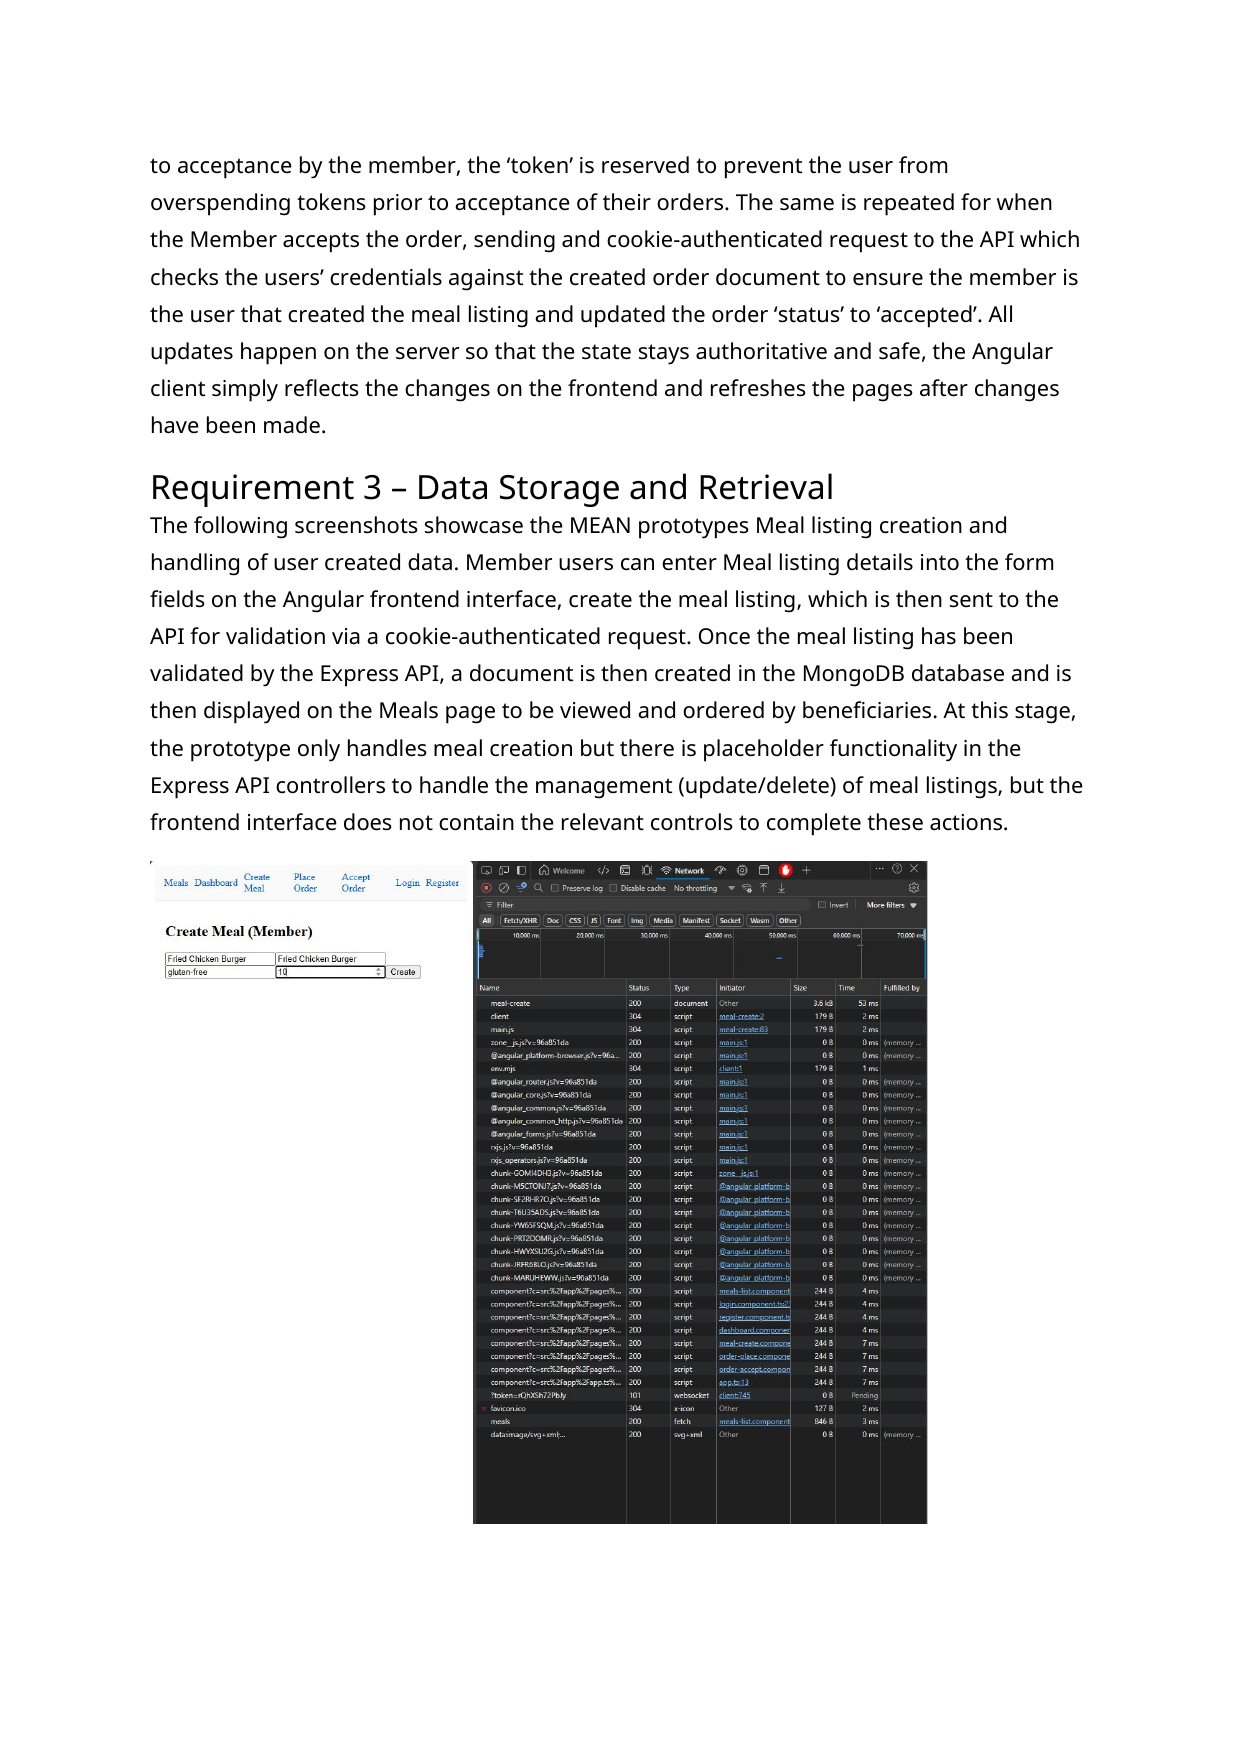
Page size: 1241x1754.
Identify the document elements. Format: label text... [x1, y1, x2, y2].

picture [150, 861, 928, 1524]
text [150, 150, 1090, 440]
text The following screenshots showcase the MEAN prototypes Meal listing creation and handling of user created data. Member users can enter Meal listing details into the form fields on the Angular frontend interface, create the meal listing, which is then sent to the API for validation via a cookie-authenticated request. Once the meal listing has been validated by the Express API, a document is then created in the MongoDB database and is then displayed on the Meals page to be viewed and ordered by beneficiaries. At this stage, the prototype only handles meal creation but there is placeholder functionality in the Express API controllers to handle the management (update/delete) of meal listings, but the frontend interface does not contain the relevant controls to complete these actions. [150, 509, 1090, 837]
subtitle Requirement 3 – Data Storage and Retrieval [150, 464, 1090, 509]
